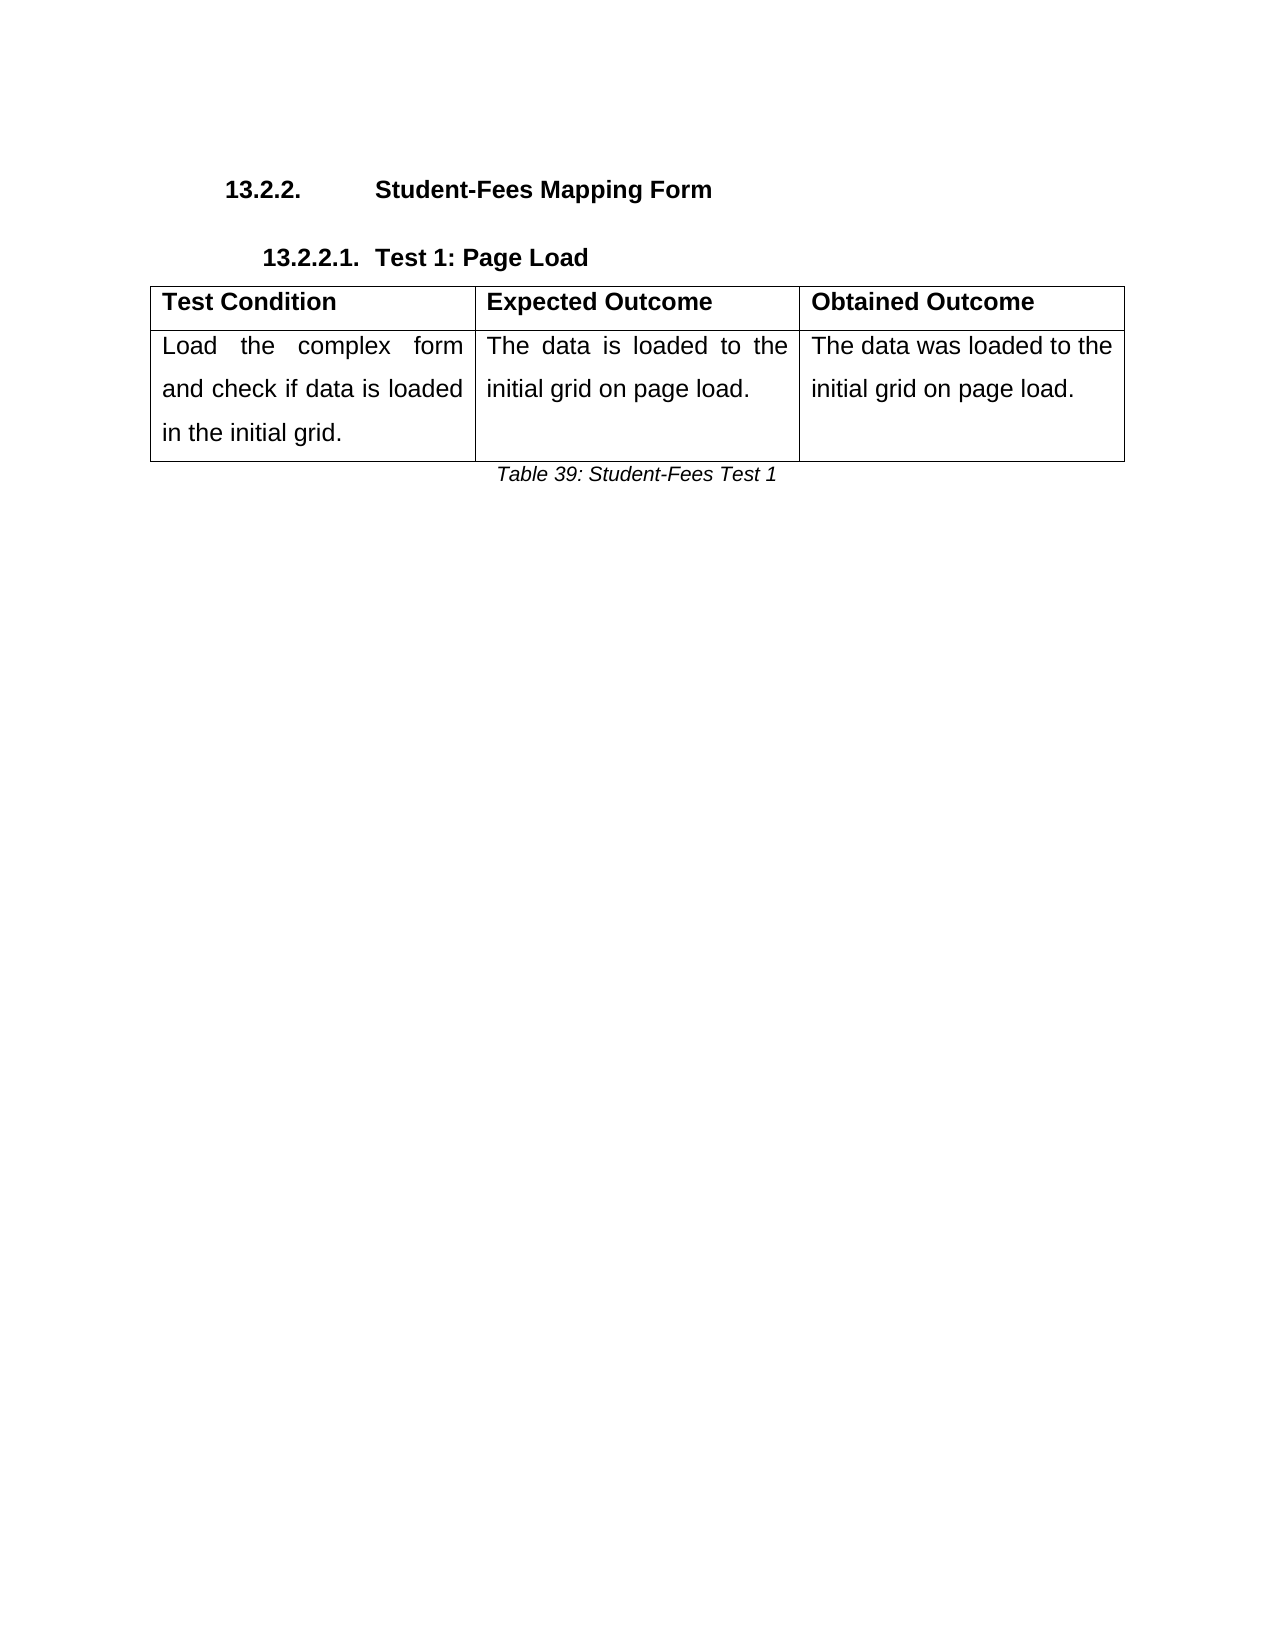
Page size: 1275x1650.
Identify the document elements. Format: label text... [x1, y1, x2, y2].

table_header Expected Outcome [476, 287, 799, 330]
subtitle Student-Fees Mapping Form [225, 175, 1125, 204]
table_header Obtained Outcome [800, 287, 1124, 330]
table_cell The data is loaded to the initial grid on page load. [476, 331, 799, 461]
table_header Test Condition [151, 287, 475, 330]
subtitle Test 1: Page Load [262, 243, 1125, 272]
text Table : Student-Fees Test 1 [150, 462, 1125, 486]
table_cell The data was loaded to the initial grid on page load. [800, 331, 1124, 461]
table_cell Load the complex form and check if data is loaded in the initial grid. [151, 331, 475, 461]
